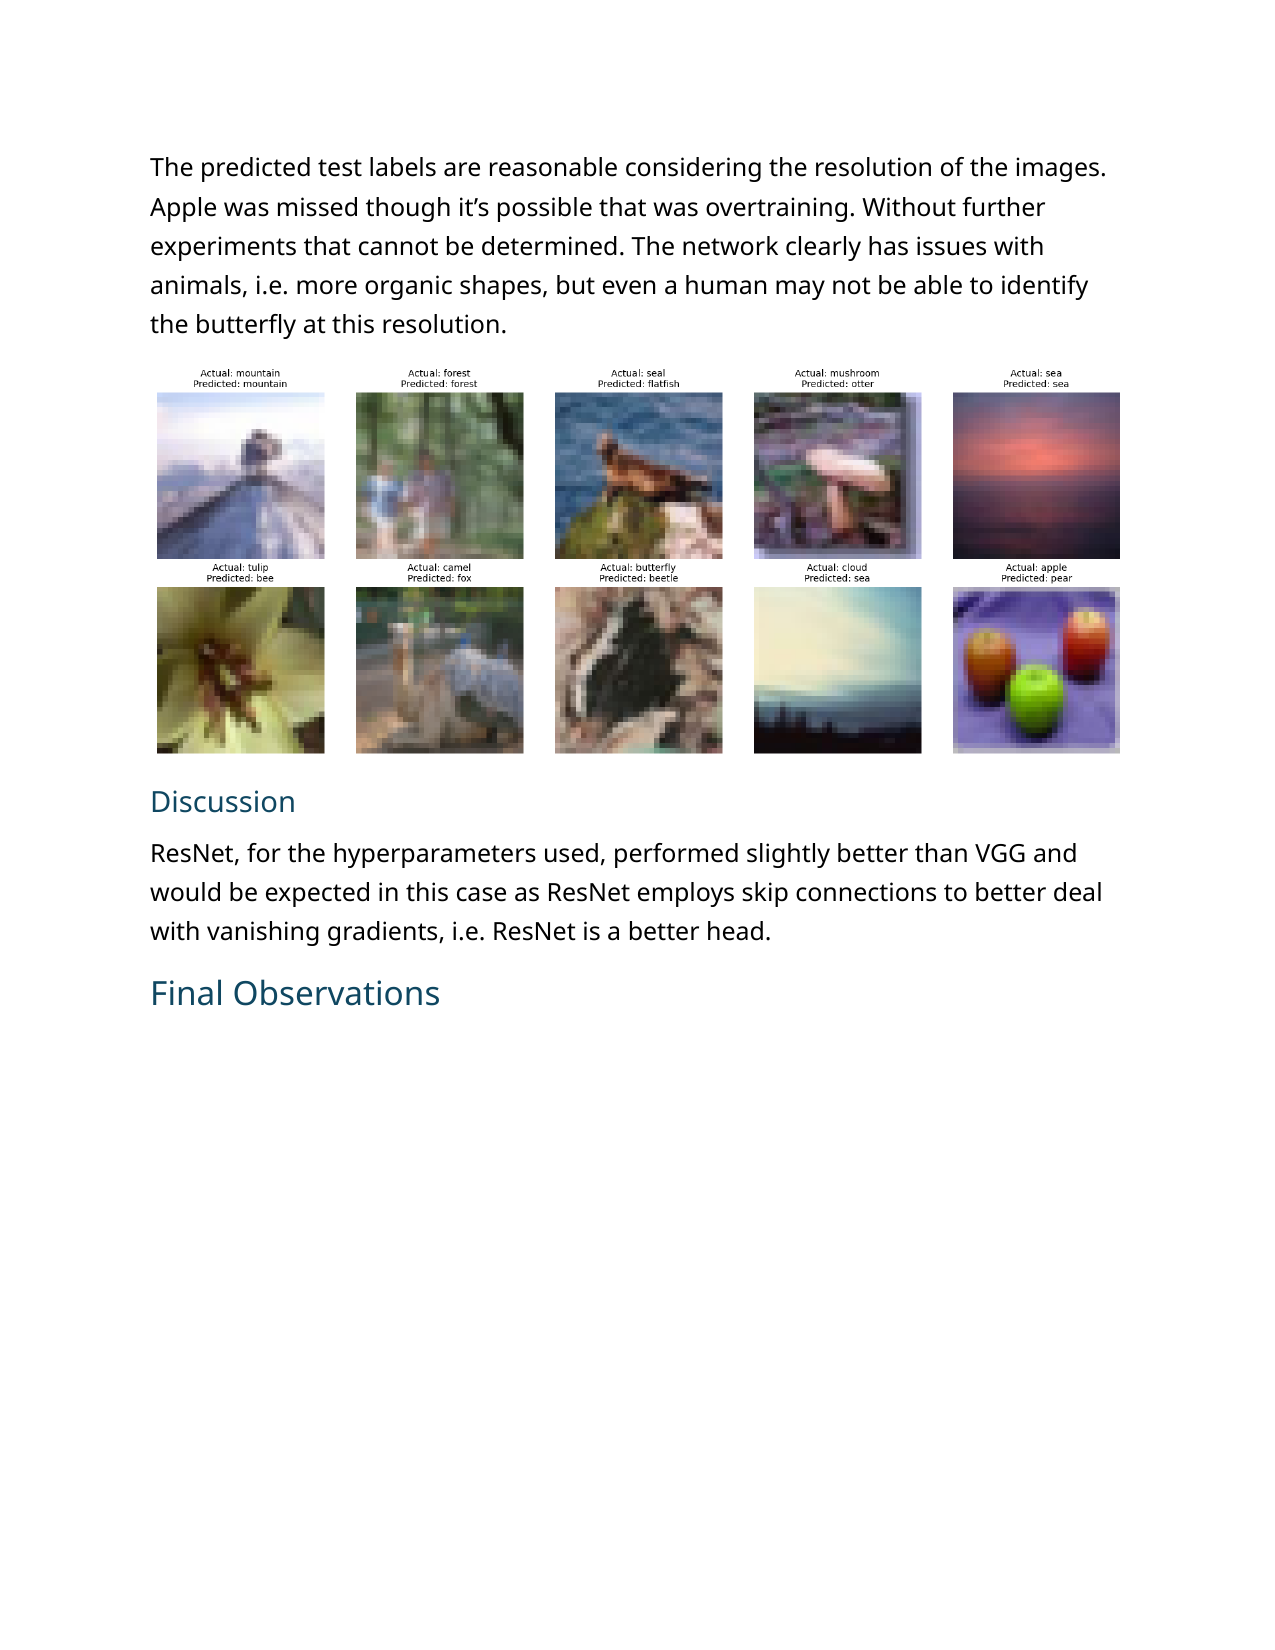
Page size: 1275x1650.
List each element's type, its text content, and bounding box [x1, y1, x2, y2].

subtitle Discussion [150, 782, 1125, 821]
text ResNet, for the hyperparameters used, performed slightly better than VGG and would be expected in this case as ResNet employs skip connections to better deal with vanishing gradients, i.e. ResNet is a better head. [150, 836, 1125, 948]
text The predicted test labels are reasonable considering the resolution of the images. Apple was missed though it’s possible that was overtraining. Without further experiments that cannot be determined. The network clearly has issues with animals, i.e. more organic shapes, but even a human may not be able to identify the butterfly at this resolution. [150, 150, 1125, 341]
subtitle Final Observations [150, 970, 1125, 1015]
picture [150, 362, 1125, 760]
